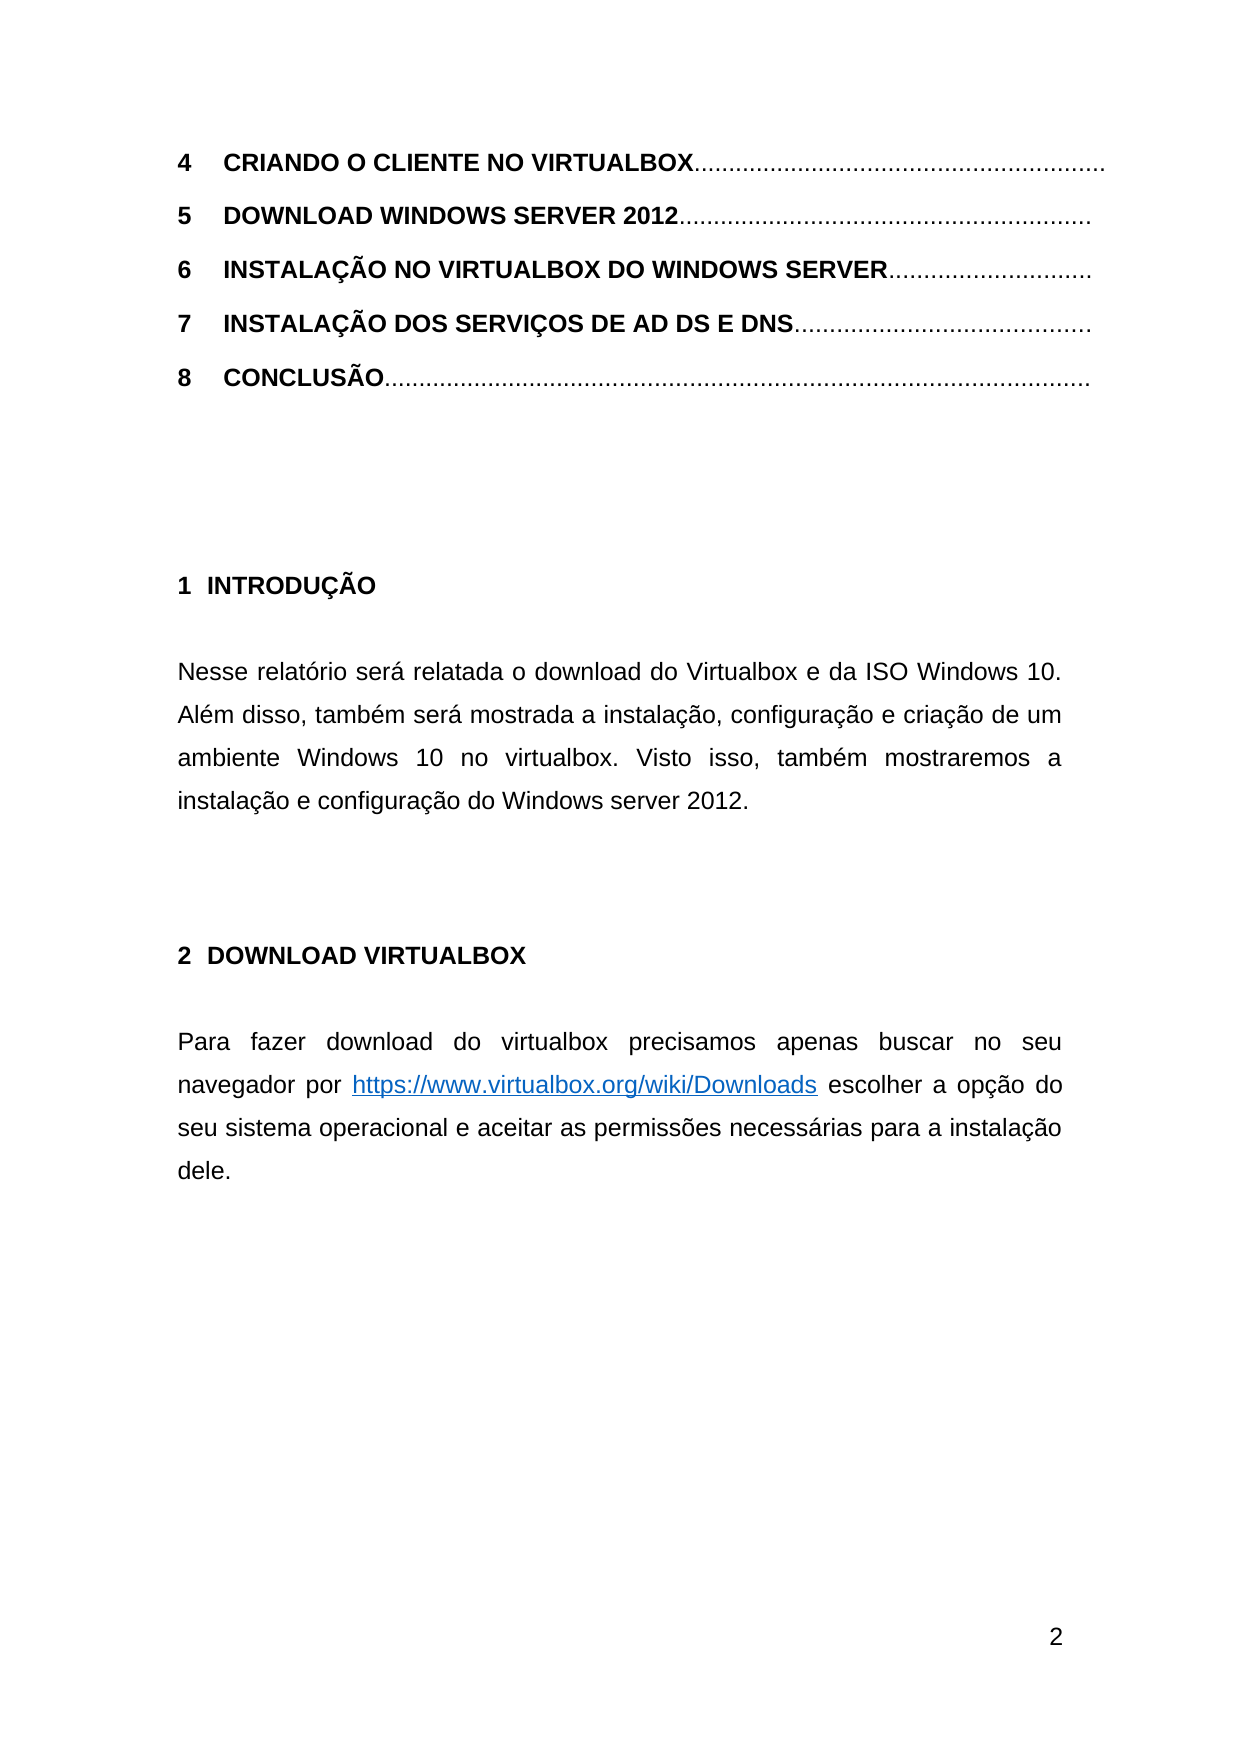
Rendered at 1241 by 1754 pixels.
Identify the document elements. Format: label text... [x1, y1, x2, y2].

subtitle DOWNLOAD VIRTUALBOX [177, 941, 1063, 969]
subtitle INTRODUÇÃO [177, 571, 1063, 599]
text Nesse relatório será relatada o download do Virtualbox e da ISO Windows 10. Além disso, também será mostrada a instalação, configuração e criação de um ambiente Windows 10 no virtualbox. Visto isso, também mostraremos a instalação e configuração do Windows server 2012. [177, 657, 1063, 815]
text Para fazer download do virtualbox precisamos apenas buscar no seu navegador por https://www.virtualbox.org/wiki/Downloads escolher a opção do seu sistema operacional e aceitar as permissões necessárias para a instalação dele. [177, 1027, 1063, 1185]
